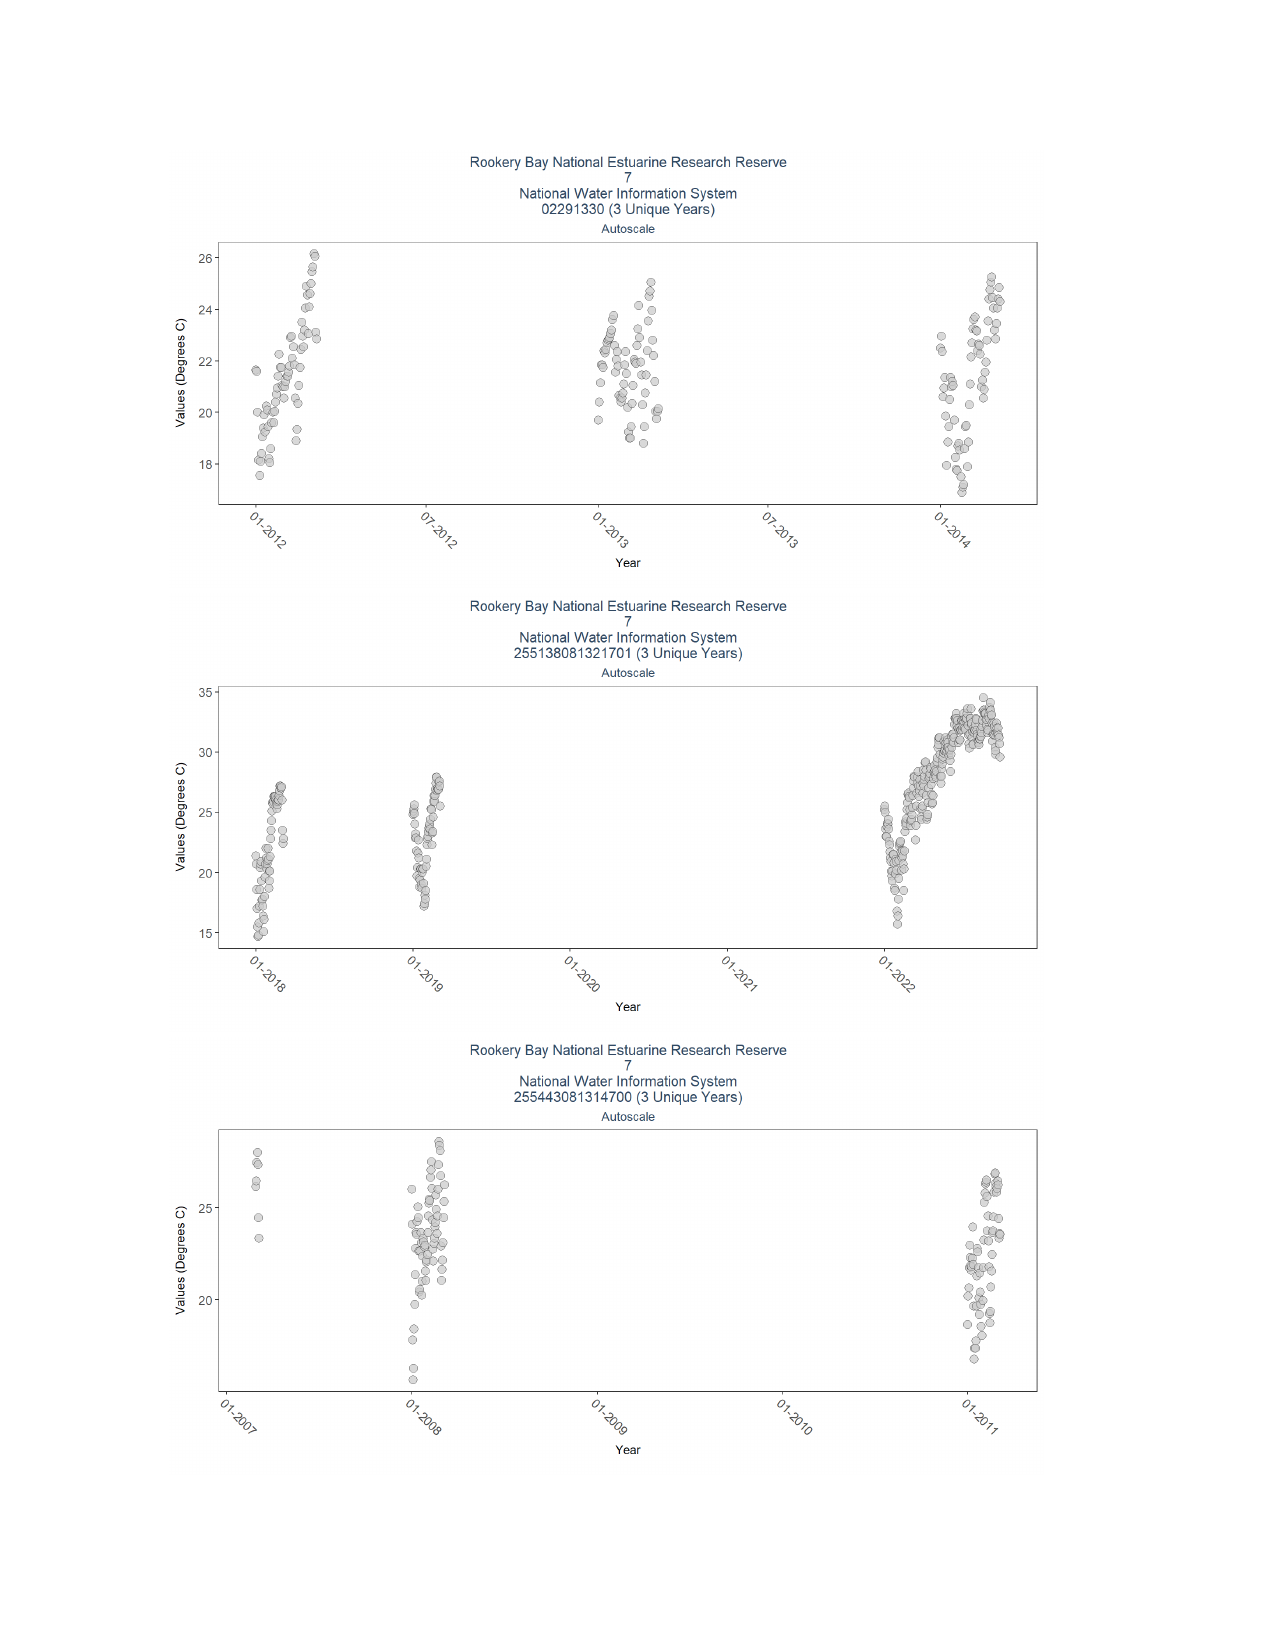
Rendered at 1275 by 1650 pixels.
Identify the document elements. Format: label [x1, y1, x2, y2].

picture [168, 150, 1044, 588]
picture [168, 1037, 1044, 1475]
picture [168, 593, 1044, 1032]
